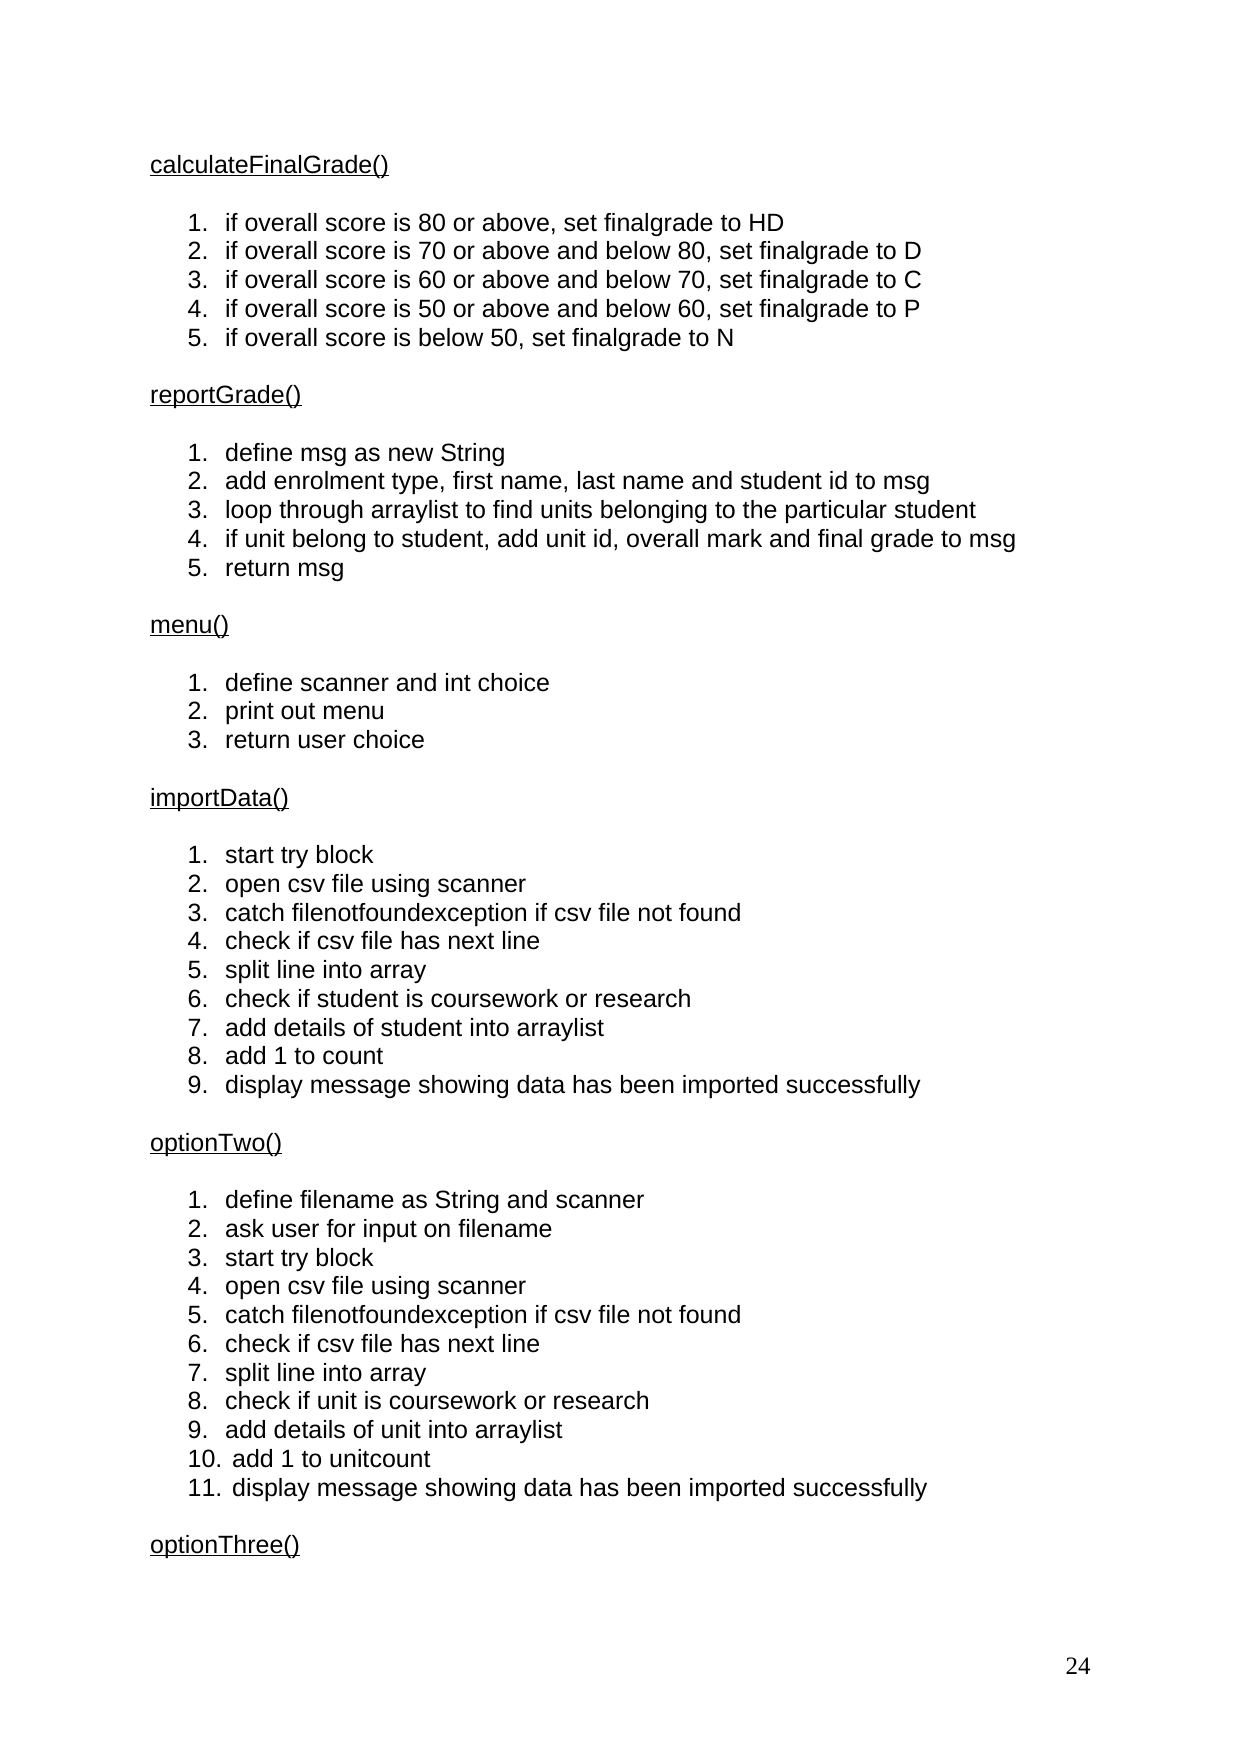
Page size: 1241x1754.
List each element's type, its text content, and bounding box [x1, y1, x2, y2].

list split line into array [187, 1357, 1090, 1386]
list if overall score is 80 or above, set finalgrade to HD [187, 207, 1090, 236]
list display message showing data has been imported successfully [187, 1070, 1090, 1099]
list return user choice [187, 725, 1090, 754]
list add 1 to unitcount [187, 1444, 1090, 1472]
list start try block [187, 1242, 1090, 1271]
list if unit belong to student, add unit id, overall mark and final grade to msg [187, 524, 1090, 552]
list loop through arraylist to find units belonging to the particular student [187, 495, 1090, 524]
list add details of student into arraylist [187, 1012, 1090, 1041]
list print out menu [187, 696, 1090, 725]
list catch filenotfoundexception if csv file not found [187, 1300, 1090, 1329]
list define msg as new String [187, 437, 1090, 466]
list if overall score is below 50, set finalgrade to N [187, 322, 1090, 351]
text optionThree() [150, 1530, 1090, 1559]
list define scanner and int choice [187, 667, 1090, 696]
list split line into array [187, 955, 1090, 984]
list if overall score is 50 or above and below 60, set finalgrade to P [187, 294, 1090, 322]
text reportGrade() [150, 380, 1090, 409]
text calculateFinalGrade() [150, 150, 1090, 179]
list add enrolment type, first name, last name and student id to msg [187, 466, 1090, 495]
list catch filenotfoundexception if csv file not found [187, 897, 1090, 926]
list check if unit is coursework or research [187, 1386, 1090, 1415]
list check if csv file has next line [187, 926, 1090, 955]
list add details of unit into arraylist [187, 1415, 1090, 1444]
list return msg [187, 552, 1090, 581]
text importData() [150, 782, 1090, 811]
list check if student is coursework or research [187, 984, 1090, 1012]
list if overall score is 70 or above and below 80, set finalgrade to D [187, 236, 1090, 265]
list display message showing data has been imported successfully [187, 1472, 1090, 1501]
list open csv file using scanner [187, 1271, 1090, 1300]
list start try block [187, 840, 1090, 869]
text menu() [150, 610, 1090, 639]
list add 1 to count [187, 1041, 1090, 1070]
list if overall score is 60 or above and below 70, set finalgrade to C [187, 265, 1090, 294]
list ask user for input on filename [187, 1214, 1090, 1242]
text optionTwo() [150, 1127, 1090, 1156]
list check if csv file has next line [187, 1329, 1090, 1357]
list define filename as String and scanner [187, 1185, 1090, 1214]
list open csv file using scanner [187, 869, 1090, 897]
